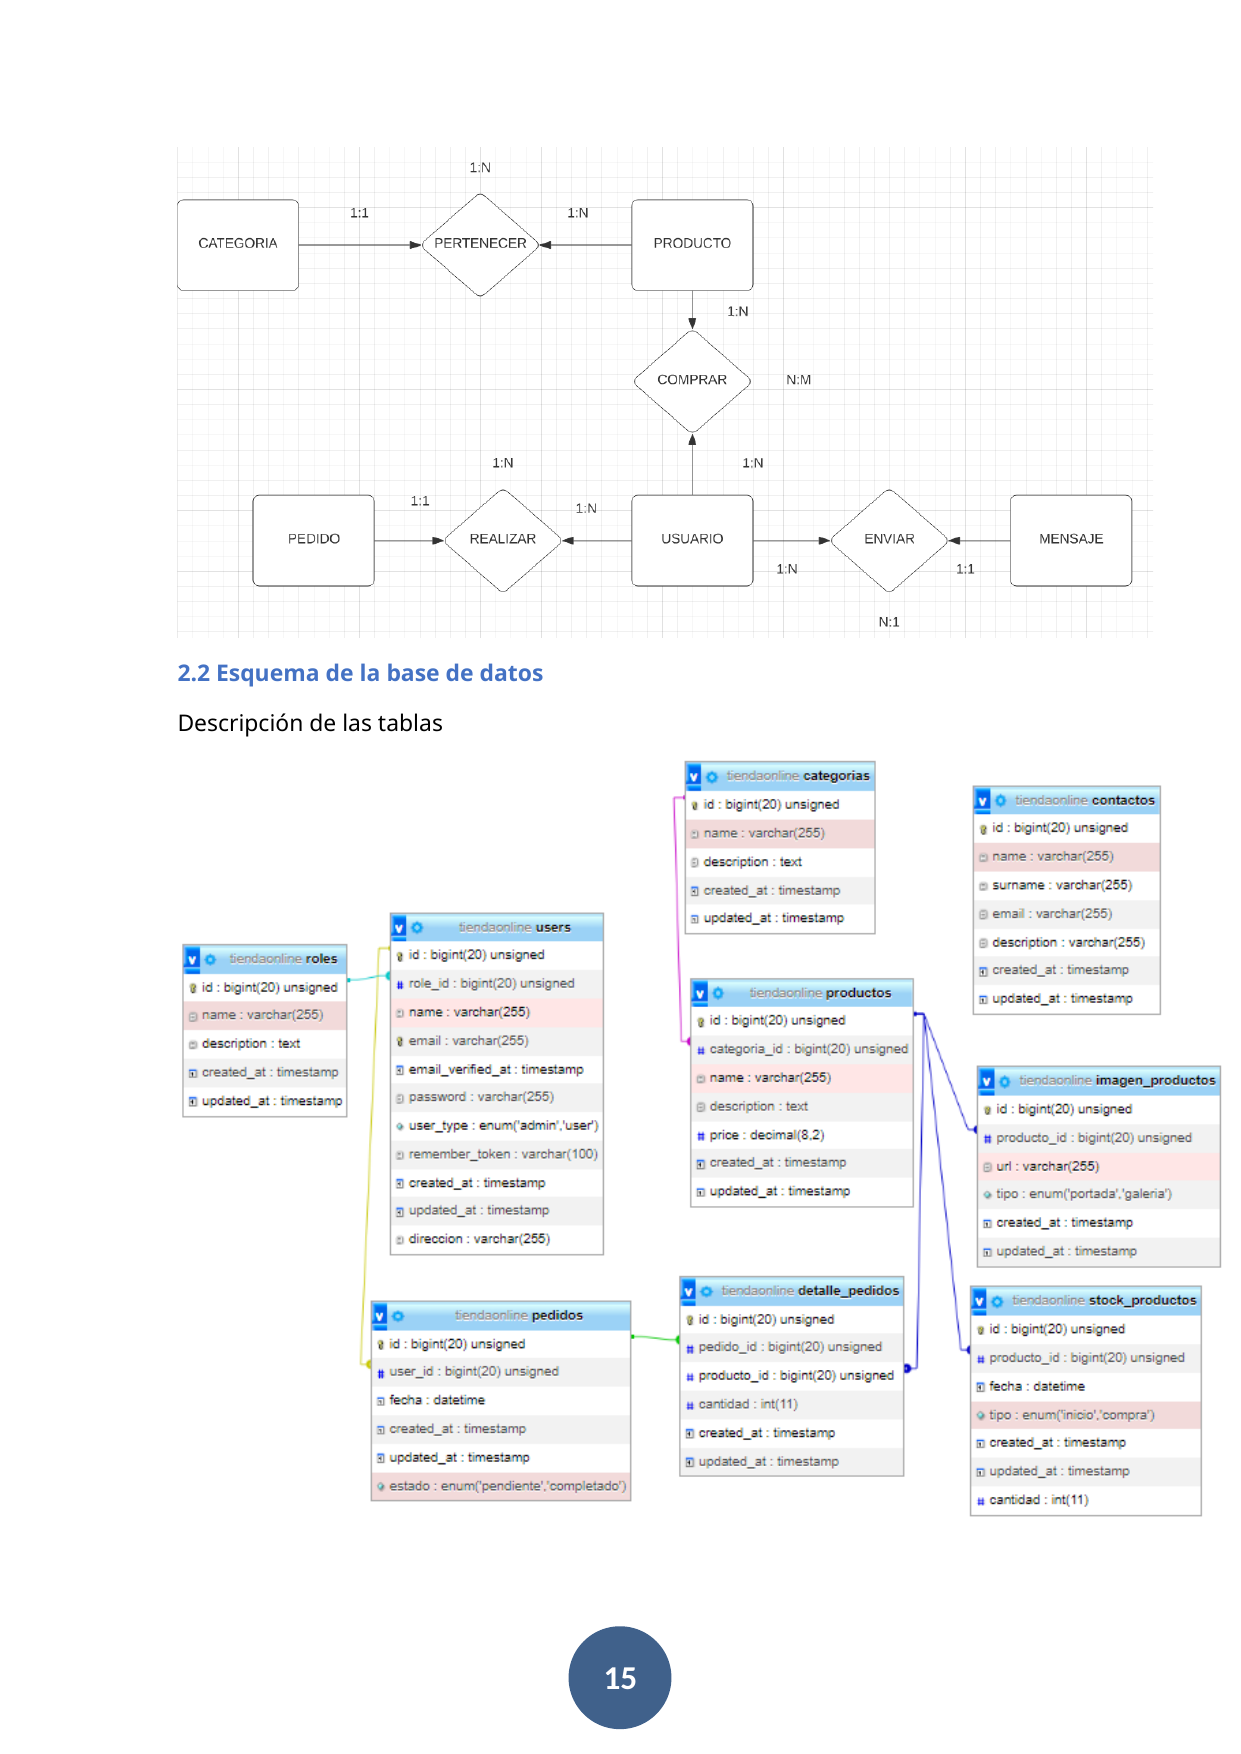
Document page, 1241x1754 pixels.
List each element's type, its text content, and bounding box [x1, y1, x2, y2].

picture [177, 757, 1224, 1522]
text Descripción de las tablas [177, 707, 1063, 738]
picture [177, 147, 1154, 638]
text 2.2 Esquema de la base de datos [177, 657, 1063, 688]
